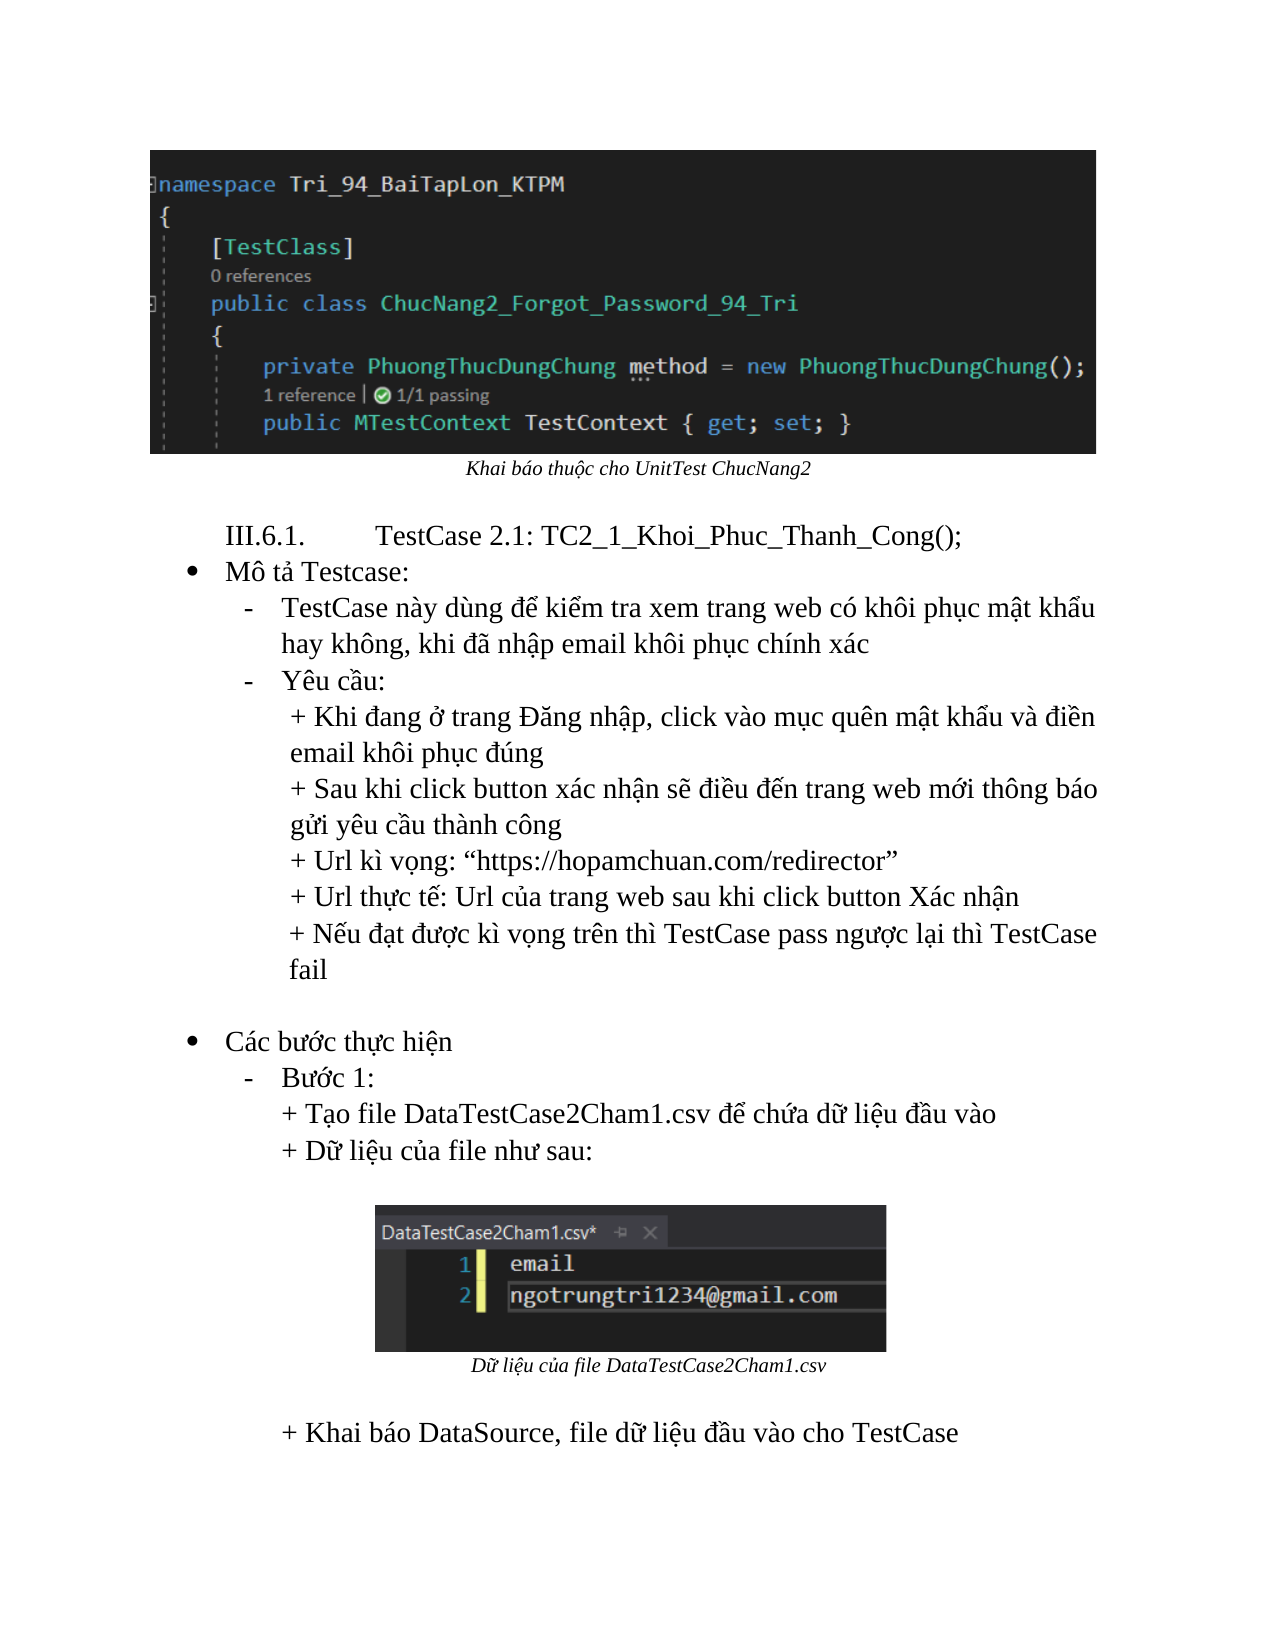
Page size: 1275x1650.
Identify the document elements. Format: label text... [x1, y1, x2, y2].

list Mô tả Testcase: [187, 554, 1125, 588]
picture [150, 150, 1097, 454]
list Khai báo thuộc cho UnitTest ChucNang2 [375, 456, 1125, 480]
list Các bước thực hiện [187, 1024, 1125, 1058]
picture [375, 1205, 887, 1352]
list Yêu cầu: [244, 663, 1125, 696]
list Bước 1: [244, 1060, 1125, 1094]
list + Dữ liệu của file như sau: [281, 1133, 1125, 1166]
list + Tạo file DataTestCase2Cham1.csv để chứa dữ liệu đầu vào [281, 1097, 1125, 1130]
list + Url thực tế: Url của trang web sau khi click button Xác nhận [225, 879, 1125, 913]
list + Khi đang ở trang Đăng nhập, click vào mục quên mật khẩu và điền email khôi phục đúng [290, 699, 1125, 768]
list + Sau khi click button xác nhận sẽ điều đến trang web mới thông báo gửi yêu cầu thành công [290, 771, 1125, 841]
list + Khai báo DataSource, file dữ liệu đầu vào cho TestCase [281, 1415, 1125, 1449]
list + Nếu đạt được kì vọng trên thì TestCase pass ngược lại thì TestCase fail [289, 916, 1125, 985]
list TestCase 2.1: TC2_1_Khoi_Phuc_Thanh_Cong(); [225, 518, 1125, 552]
list + Url kì vọng: “https://hopamchuan.com/redirector” [225, 843, 1125, 877]
list TestCase này dùng để kiểm tra xem trang web có khôi phục mật khẩu hay không, khi đã nhập email khôi phục chính xác [244, 590, 1125, 660]
